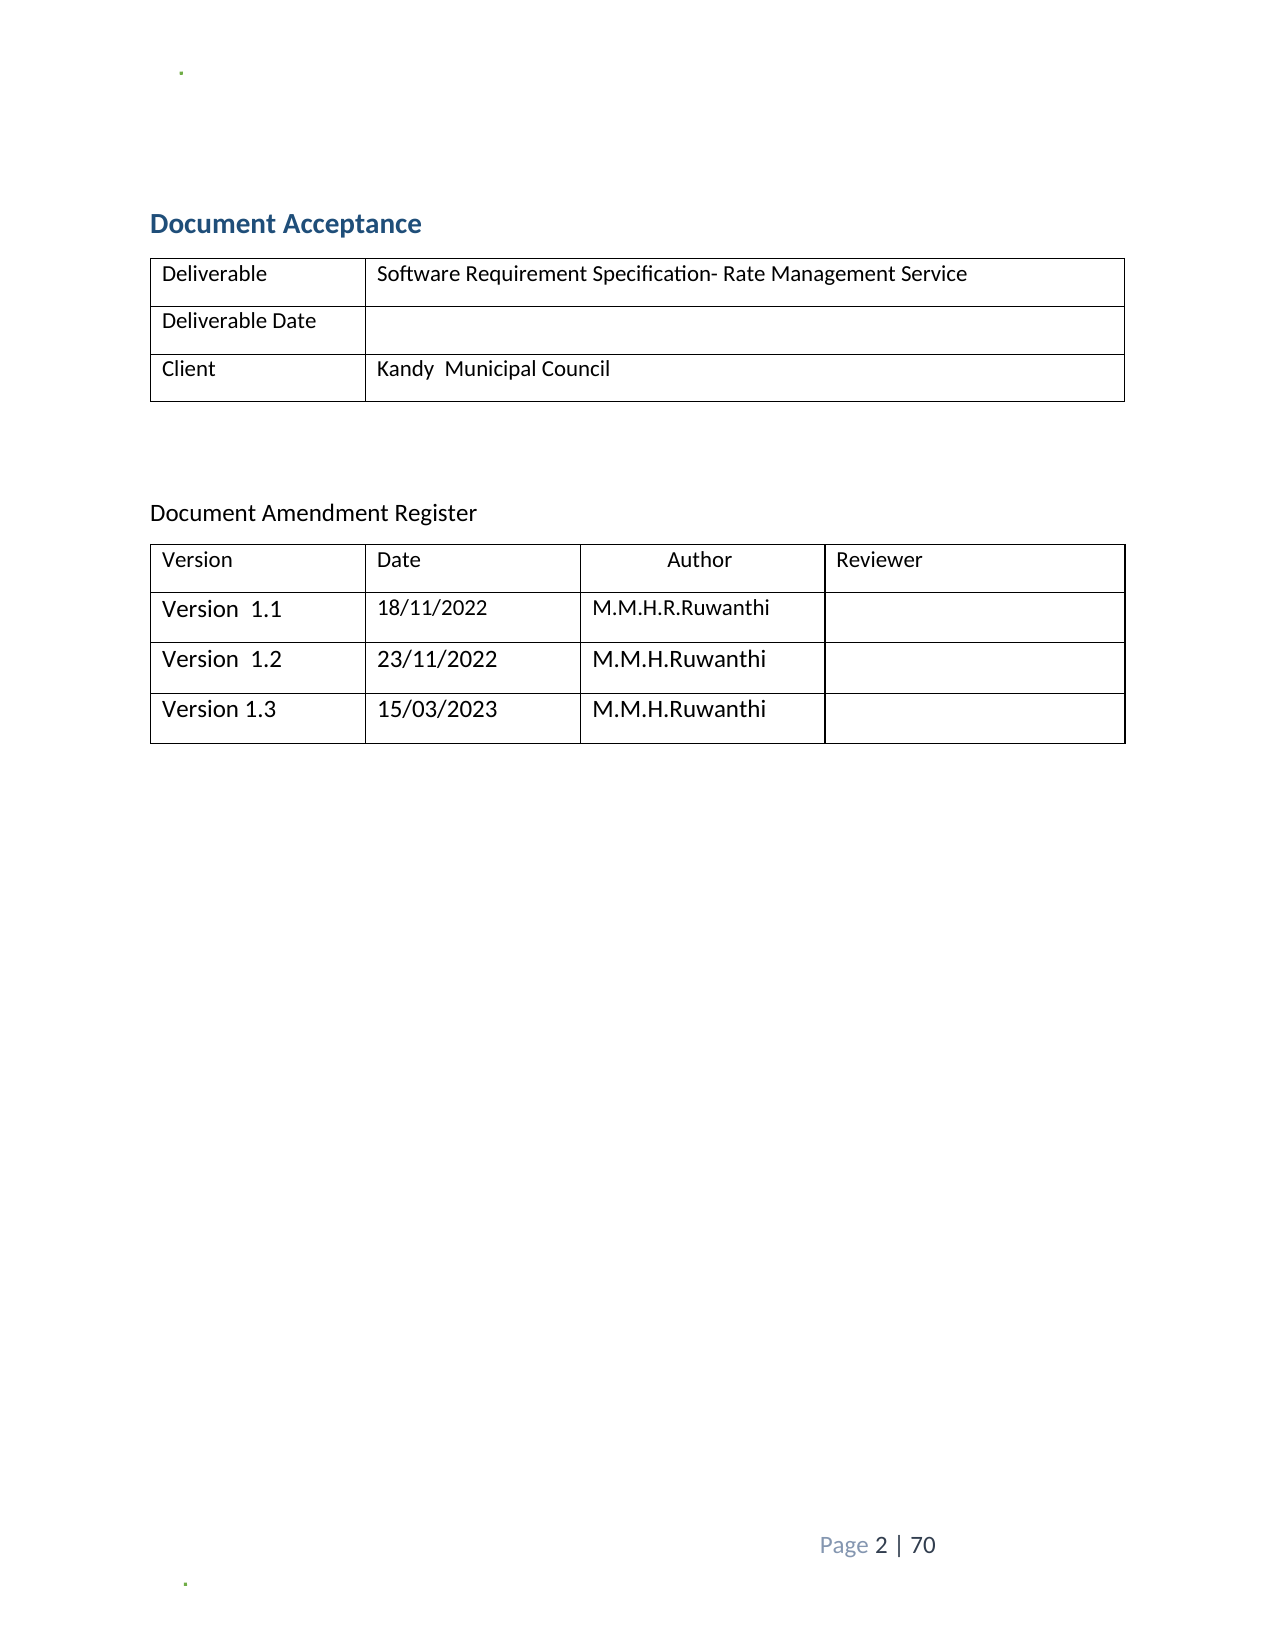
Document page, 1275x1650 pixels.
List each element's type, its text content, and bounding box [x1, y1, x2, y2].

table_cell [826, 643, 1124, 692]
table_cell [826, 694, 1124, 743]
table_header Reviewer [826, 545, 1124, 592]
table_cell Version 1.2 [151, 643, 365, 692]
table_cell [366, 307, 1124, 353]
table_cell 23/11/2022 [366, 643, 580, 692]
table_header Author [581, 545, 824, 592]
table_cell Kandy Municipal Council [366, 355, 1124, 401]
table_cell 15/03/2023 [366, 694, 580, 743]
table_header Version [151, 545, 365, 592]
table_cell [826, 593, 1124, 642]
table_header Software Requirement Specification- Rate Management Service [366, 259, 1124, 306]
table_cell Client [151, 355, 365, 401]
table_cell Version 1.1 [151, 593, 365, 642]
table_cell Deliverable Date [151, 307, 365, 353]
table_cell M.M.H.Ruwanthi [581, 643, 824, 692]
table_cell M.M.H.R.Ruwanthi [581, 593, 824, 642]
table_cell Version 1.3 [151, 694, 365, 743]
text Document Acceptance [150, 206, 1125, 241]
table_header Date [366, 545, 580, 592]
text Document Amendment Register [150, 497, 1125, 527]
table_cell M.M.H.Ruwanthi [581, 694, 824, 743]
table_cell 18/11/2022 [366, 593, 580, 642]
table_header Deliverable [151, 259, 365, 306]
